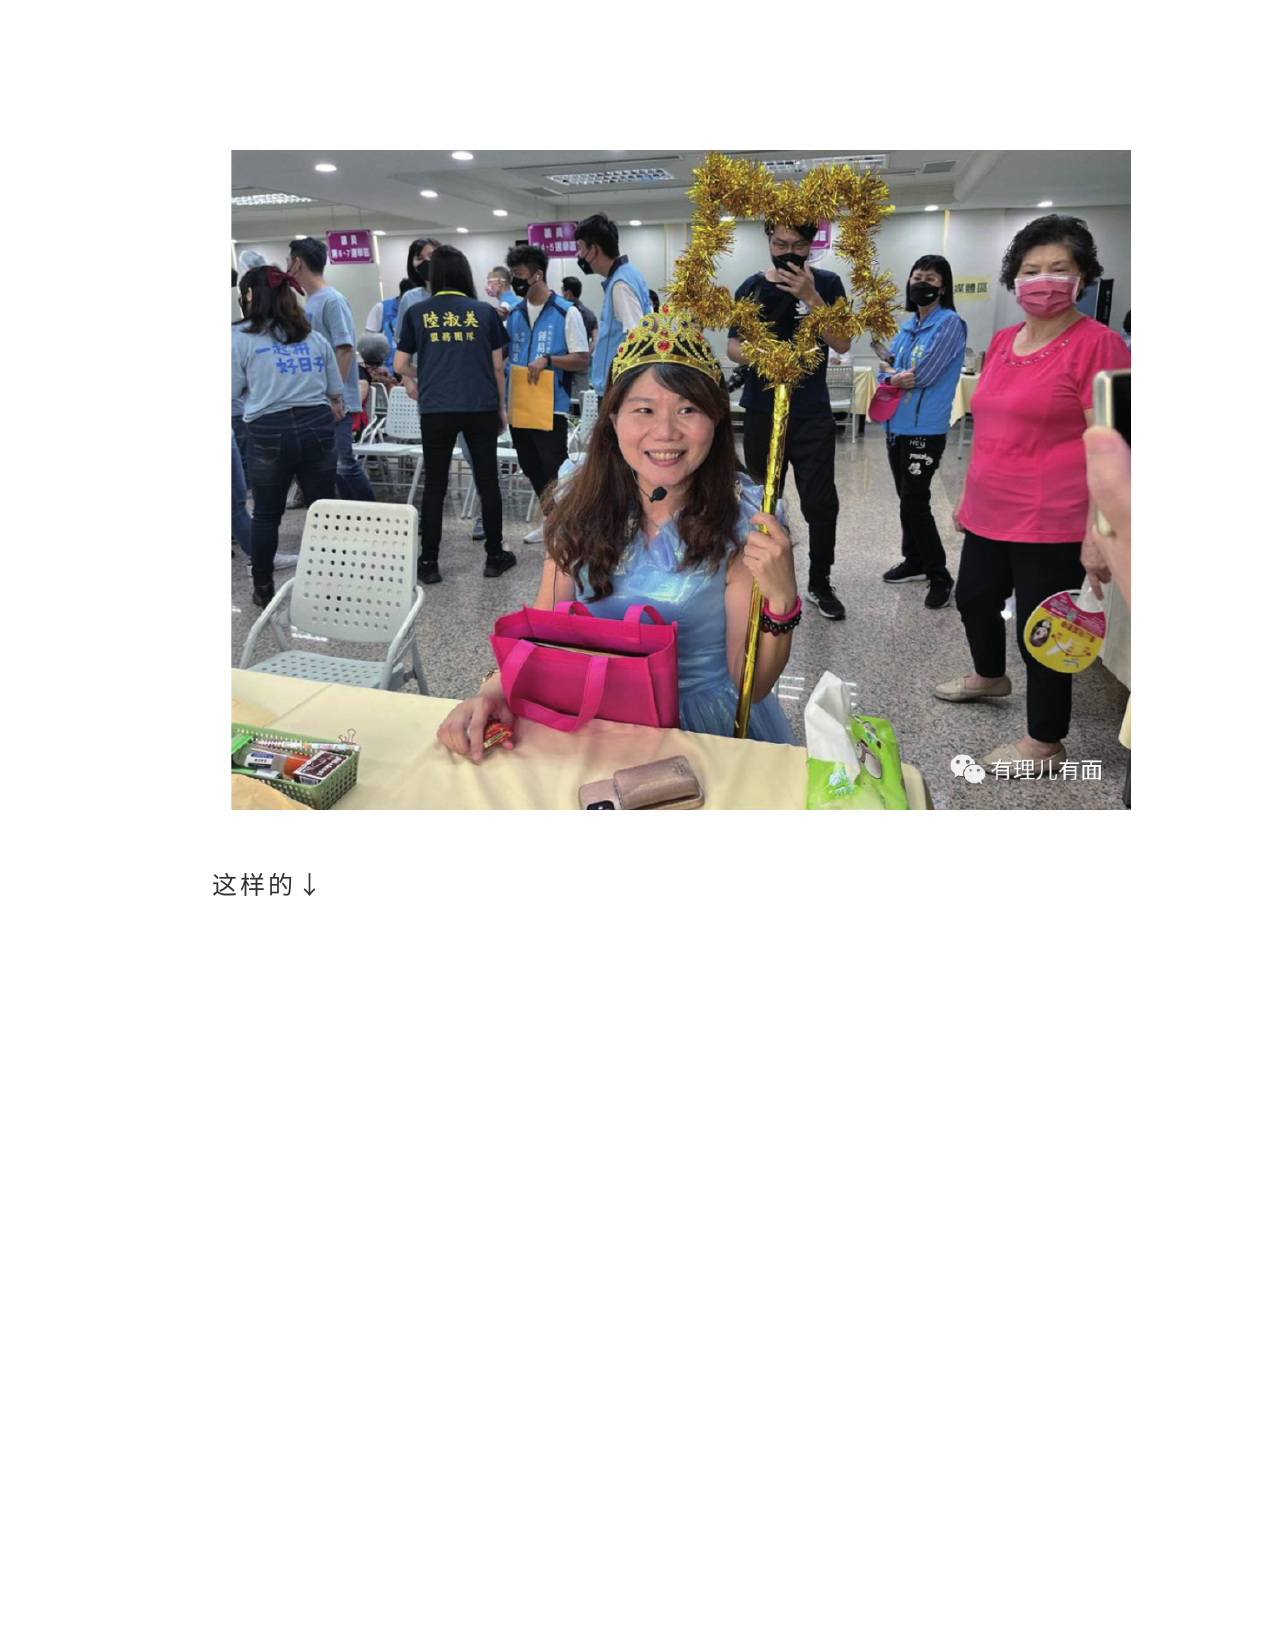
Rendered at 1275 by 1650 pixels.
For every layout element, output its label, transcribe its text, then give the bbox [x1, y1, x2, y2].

picture [231, 150, 1132, 810]
text 这样的↓ [212, 856, 1062, 902]
